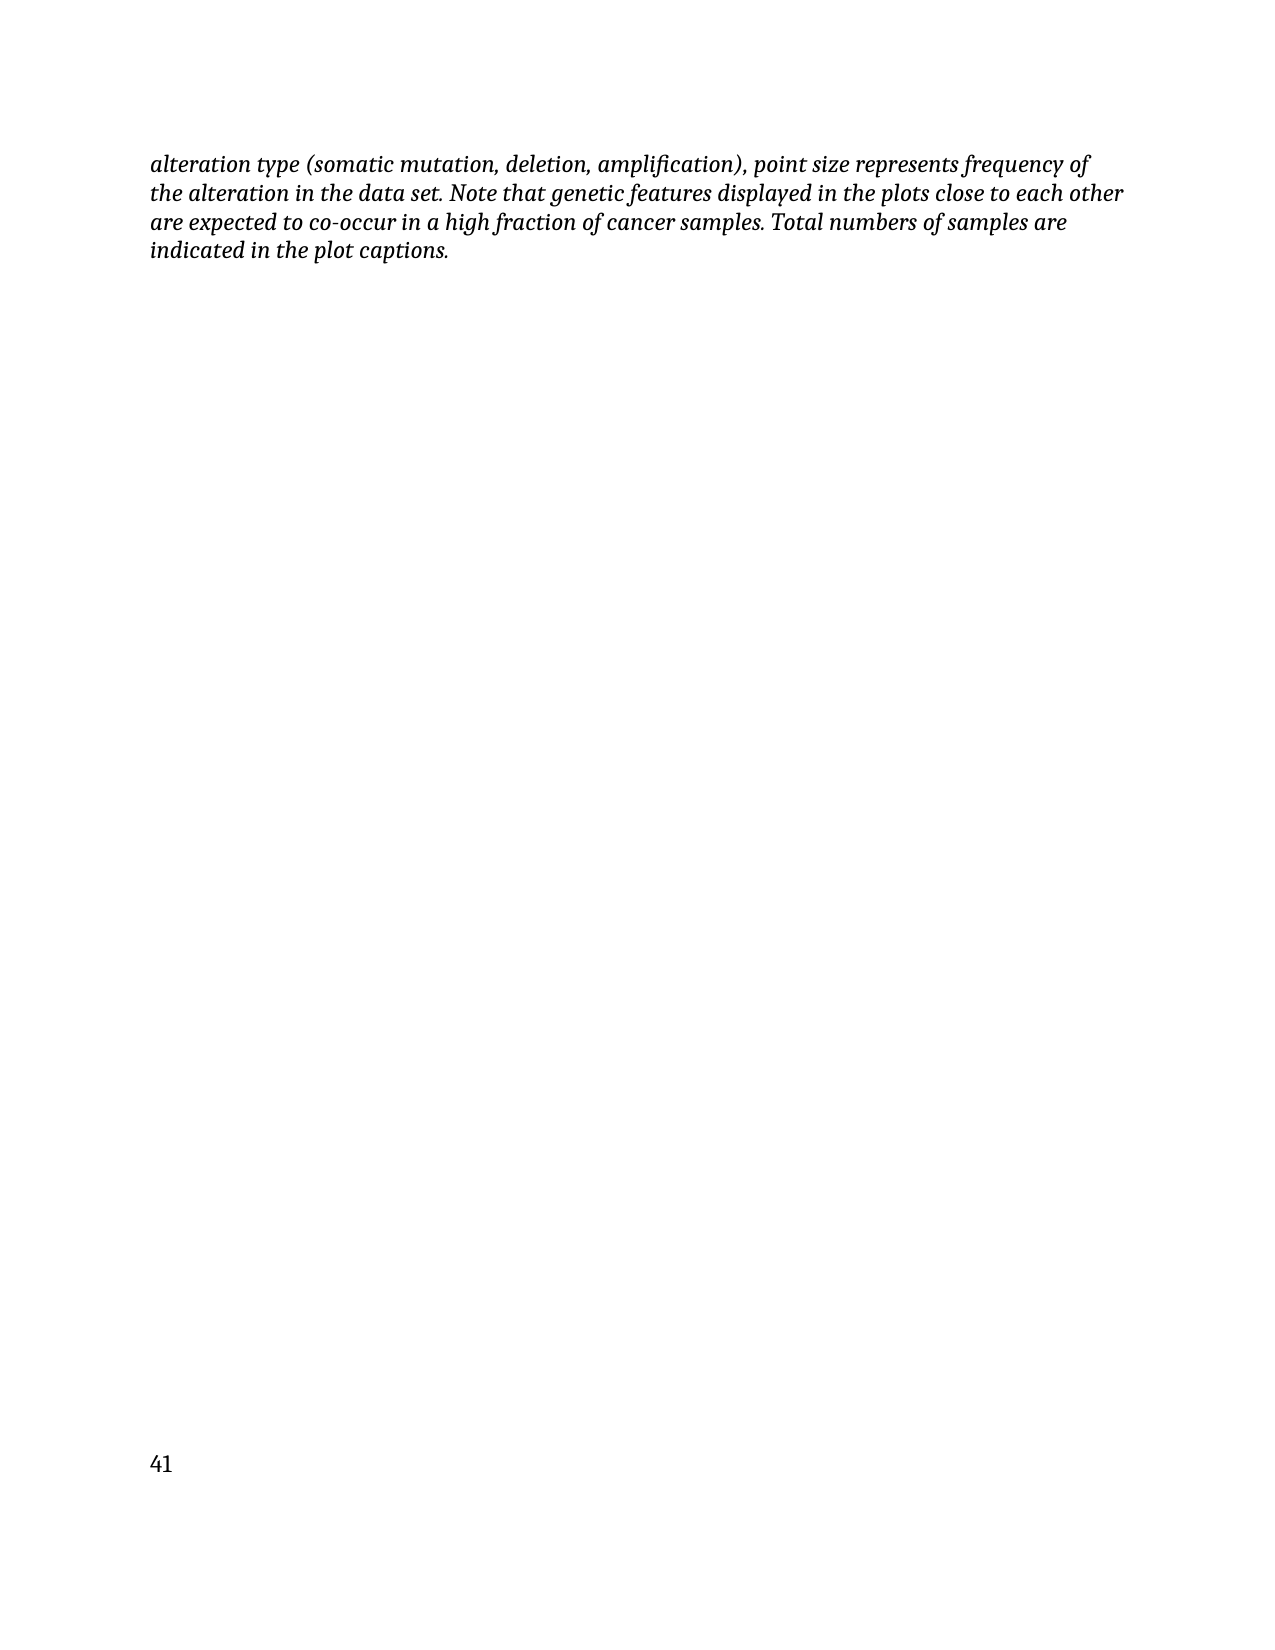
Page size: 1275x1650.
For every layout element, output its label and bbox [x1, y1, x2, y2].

text [150, 150, 1125, 265]
